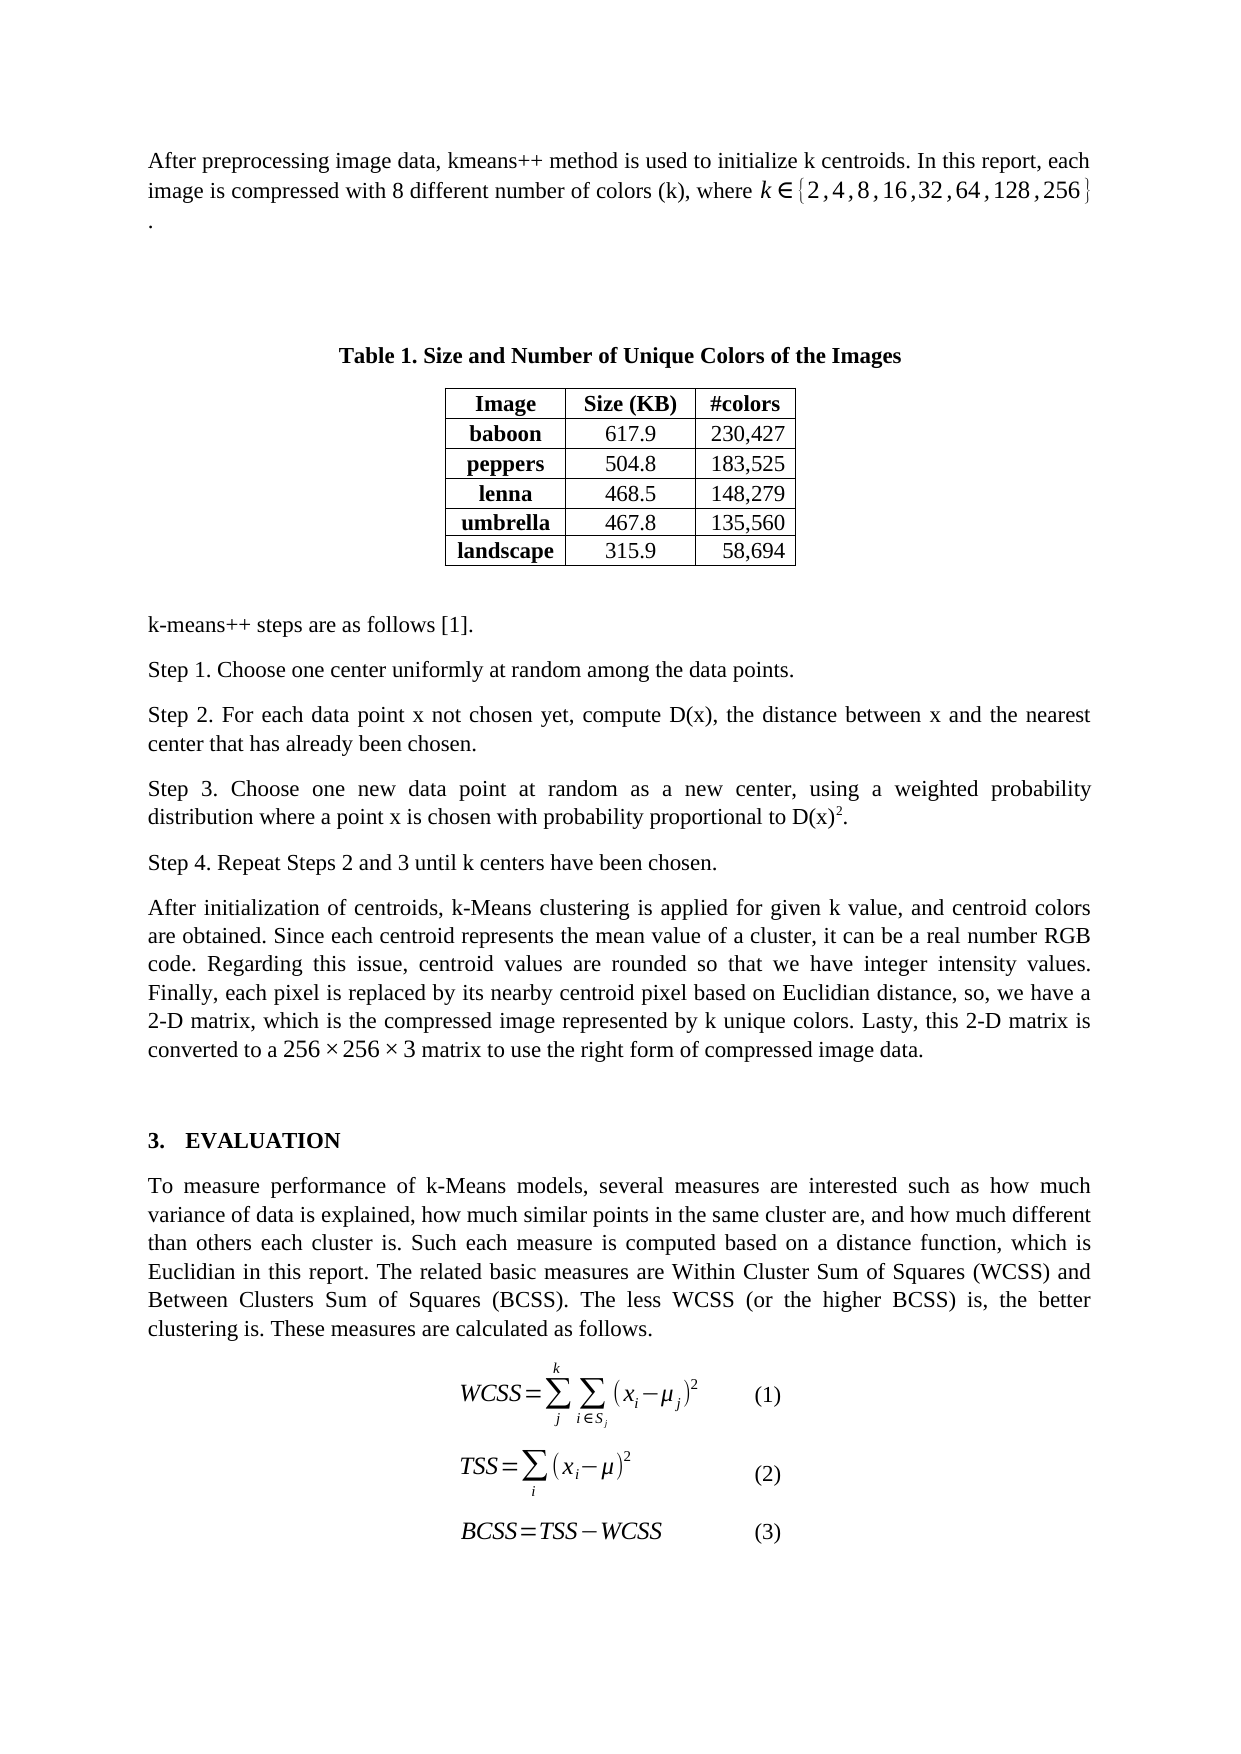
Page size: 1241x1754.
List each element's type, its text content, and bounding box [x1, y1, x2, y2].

table_header Size (KB) [566, 389, 695, 418]
text Step 1. Choose one center uniformly at random among the data points. [148, 656, 1093, 683]
text Table 1. Size and Number of Unique Colors of the Images [148, 342, 1093, 369]
table_cell 315.9 [566, 536, 695, 565]
table_cell 58,694 [696, 536, 795, 565]
table_cell 504.8 [566, 449, 695, 478]
text To measure performance of k-Means models, several measures are interested such as how much variance of data is explained, how much similar points in the same cluster are, and how much different than others each cluster is. Such each measure is computed based on a distance function, which is Euclidian in this report. The related basic measures are Within Cluster Sum of Squares (WCSS) and Between Clusters Sum of Squares (BCSS). The less WCSS (or the higher BCSS) is, the better clustering is. These measures are calculated as follows. [148, 1172, 1093, 1341]
text (2) [148, 1448, 1093, 1499]
table_cell 230,427 [696, 419, 795, 448]
table_cell 617.9 [566, 419, 695, 448]
table_cell landscape [446, 536, 565, 565]
table_cell 148,279 [696, 479, 795, 508]
text Step 4. Repeat Steps 2 and 3 until k centers have been chosen. [148, 848, 1093, 875]
table_header Image [446, 389, 565, 418]
text After initialization of centroids, k-Means clustering is applied for given k value, and centroid colors are obtained. Since each centroid represents the mean value of a cluster, it can be a real number RGB code. Regarding this issue, centroid values are rounded so that we have integer intensity values. Finally, each pixel is replaced by its nearby centroid pixel based on Euclidian distance, so, we have a 2-D matrix, which is the compressed image represented by k unique colors. Lasty, this 2-D matrix is converted to a matrix to use the right form of compressed image data. [148, 894, 1093, 1063]
table_cell 183,525 [696, 449, 795, 478]
table_cell peppers [446, 449, 565, 478]
table_header #colors [696, 389, 795, 418]
table_cell umbrella [446, 509, 565, 535]
table_cell lenna [446, 479, 565, 508]
table_cell 135,560 [696, 509, 795, 535]
table_cell baboon [446, 419, 565, 448]
text (3) [148, 1518, 1093, 1546]
list EVALUATION [148, 1127, 1093, 1154]
table_cell 467.8 [566, 509, 695, 535]
table_cell 468.5 [566, 479, 695, 508]
text k-means++ steps are as follows [1]. [148, 611, 1093, 638]
text Step 3. Choose one new data point at random as a new center, using a weighted probability distribution where a point x is chosen with probability proportional to D(x)2. [148, 775, 1093, 830]
text After preprocessing image data, kmeans++ method is used to initialize k centroids. In this report, each image is compressed with 8 different number of colors (k), where . [148, 148, 1093, 233]
text (1) [148, 1360, 1093, 1429]
text Step 2. For each data point x not chosen yet, compute D(x), the distance between x and the nearest center that has already been chosen. [148, 701, 1093, 756]
